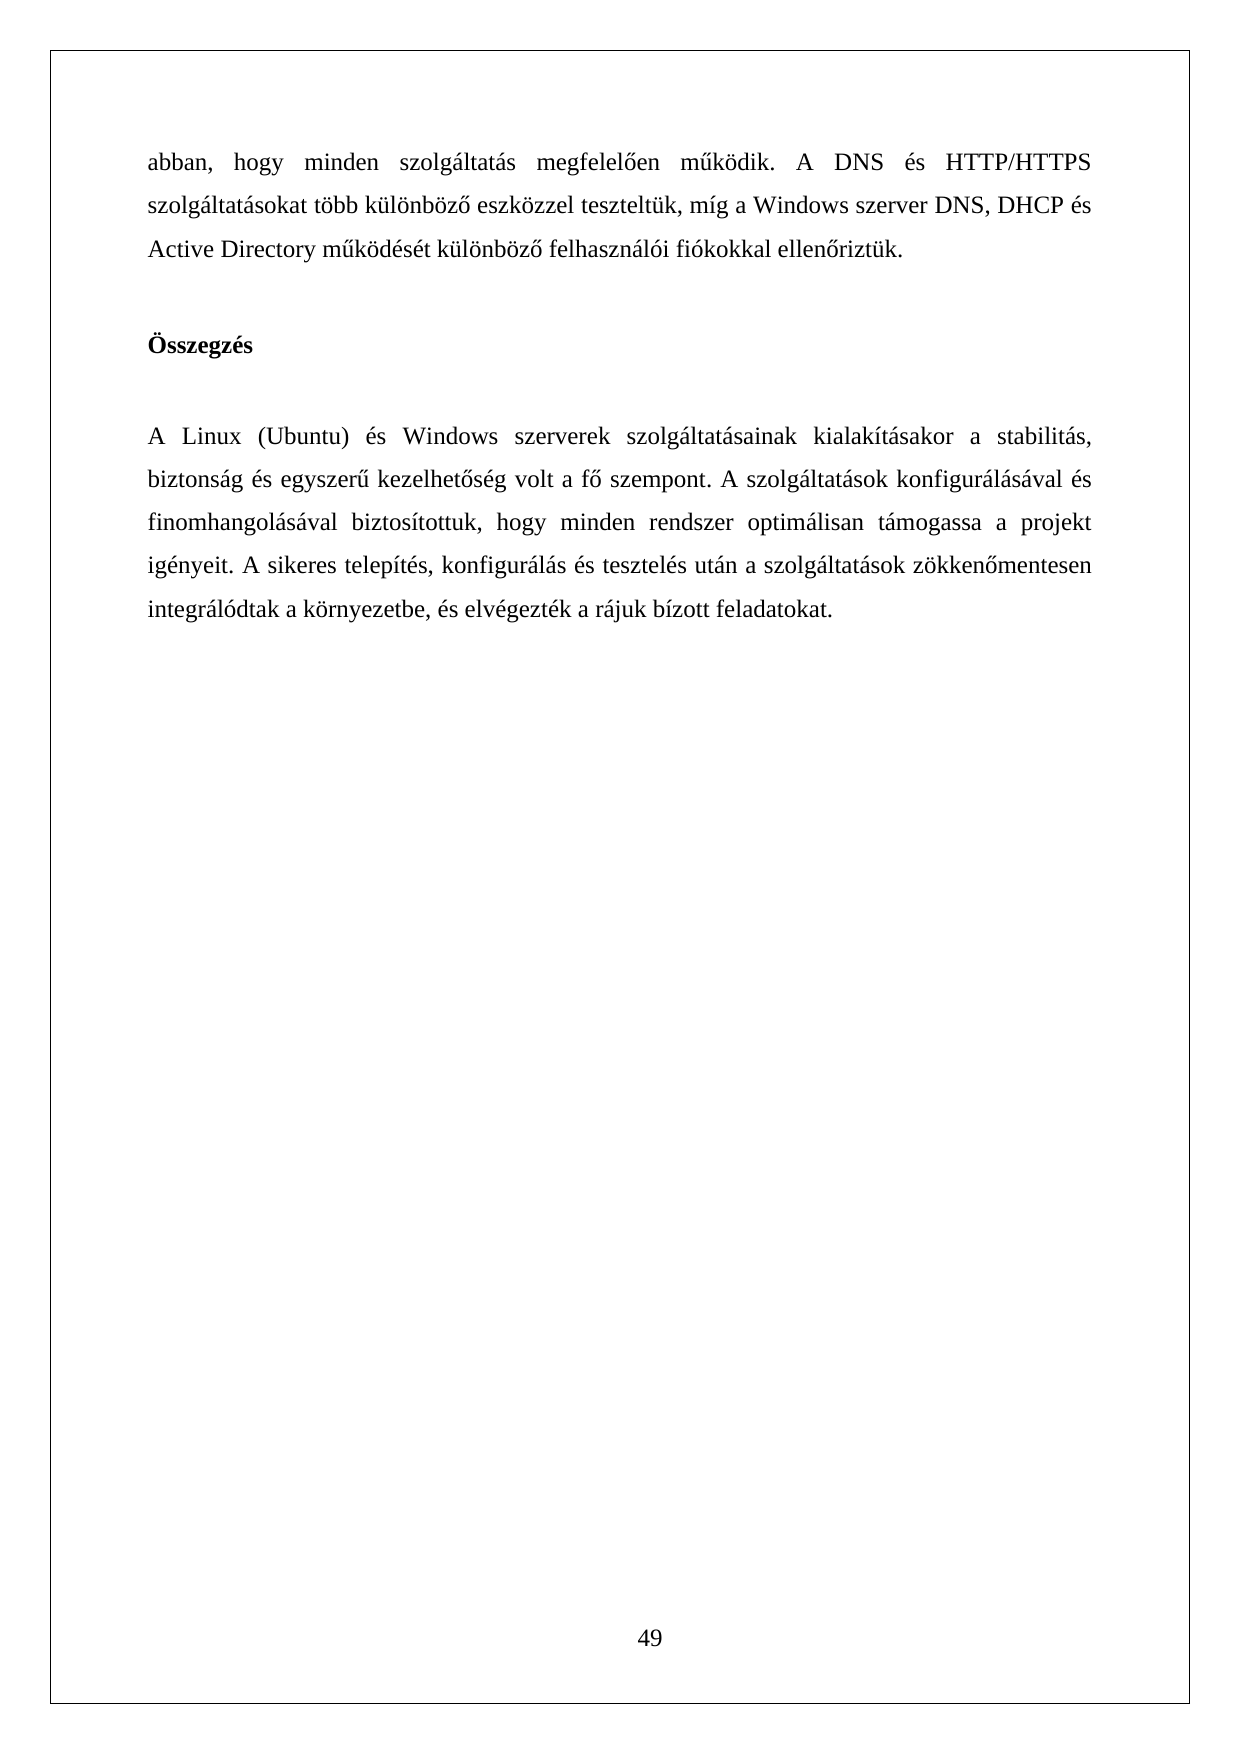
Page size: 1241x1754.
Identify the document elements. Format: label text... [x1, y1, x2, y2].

text A Linux (Ubuntu) és Windows szerverek szolgáltatásainak kialakításakor a stabilitás, biztonság és egyszerű kezelhetőség volt a fő szempont. A szolgáltatások konfigurálásával és finomhangolásával biztosítottuk, hogy minden rendszer optimálisan támogassa a projekt igényeit. A sikeres telepítés, konfigurálás és tesztelés után a szolgáltatások zökkenőmentesen integrálódtak a környezetbe, és elvégezték a rájuk bízott feladatokat. [147, 378, 1093, 622]
text Összegzés [147, 330, 1093, 359]
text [147, 147, 1093, 262]
